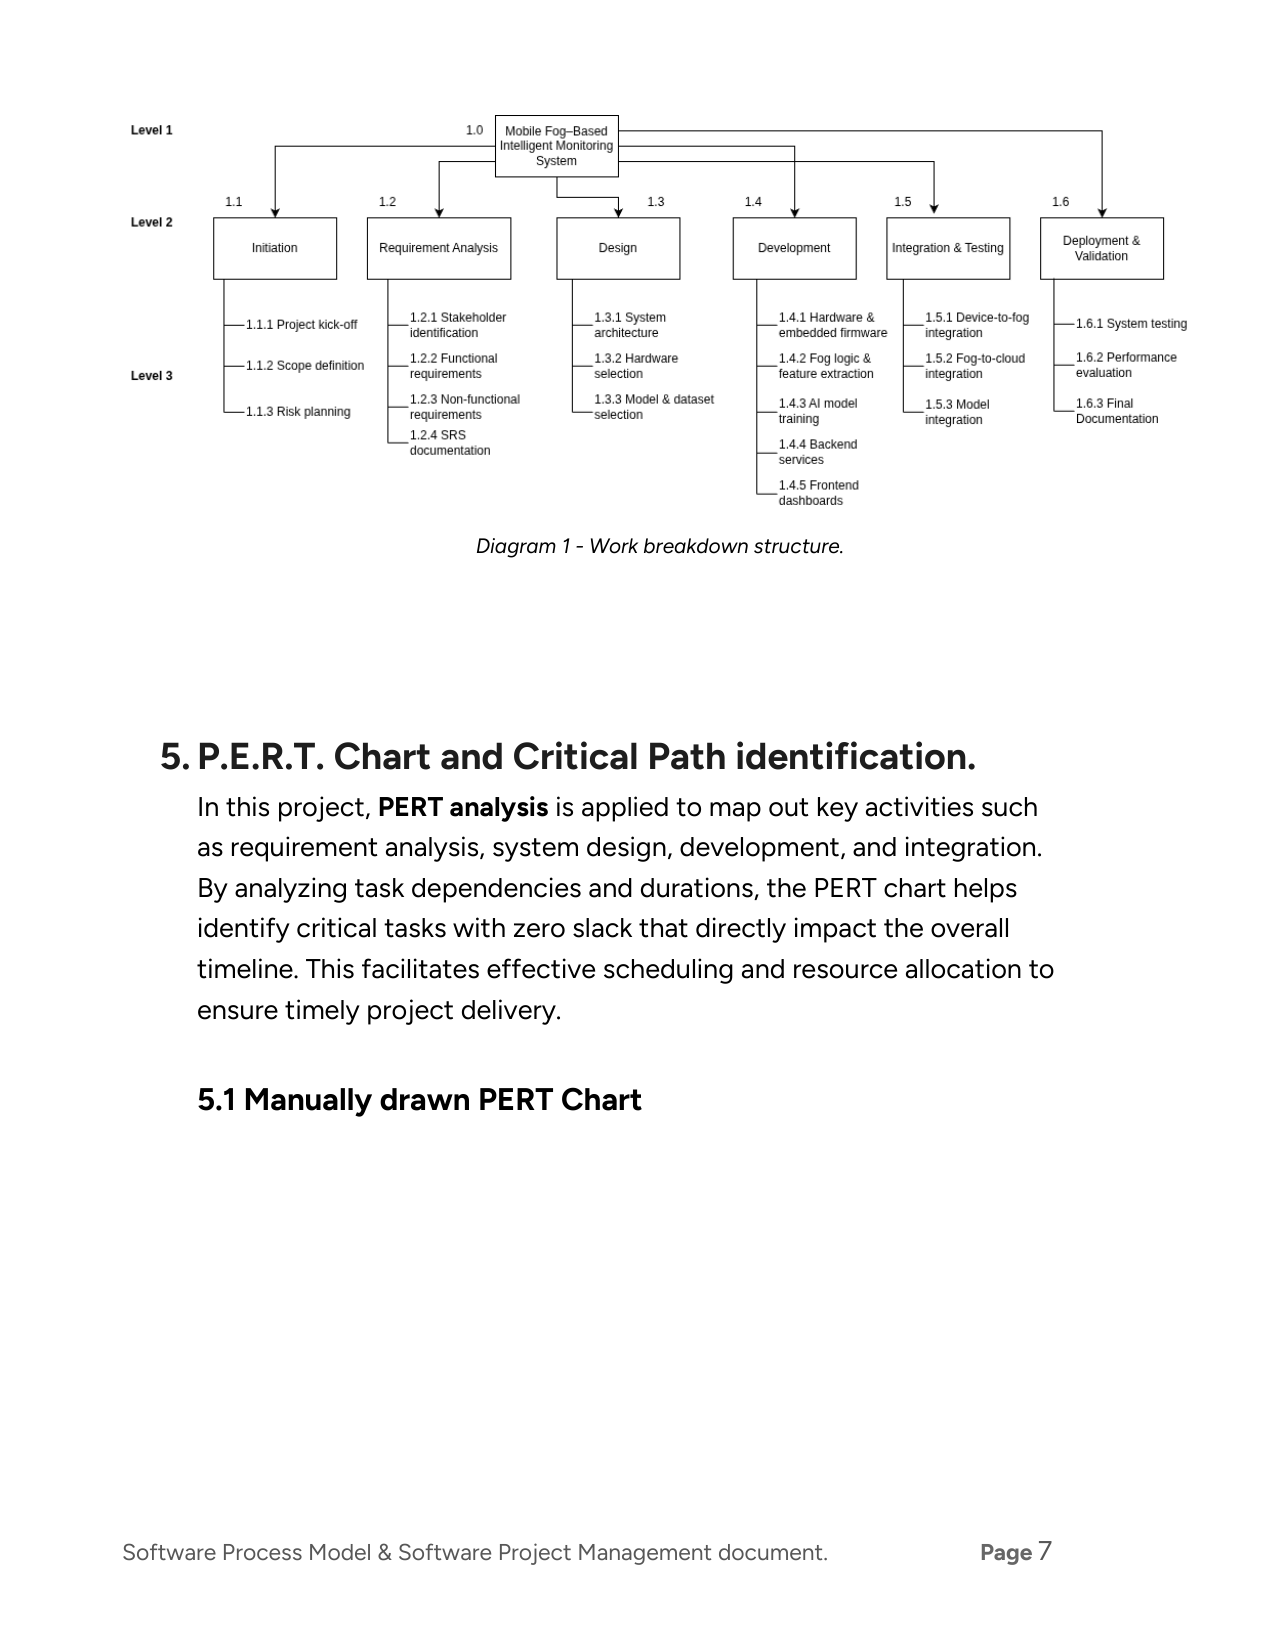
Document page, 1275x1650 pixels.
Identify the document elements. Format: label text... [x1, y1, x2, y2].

subtitle P.E.R.T. Chart and Critical Path identification. [159, 734, 1066, 779]
picture [121, 115, 1200, 509]
text ensure timely project delivery. [197, 993, 1066, 1026]
text identify critical tasks with zero slack that directly impact the overall timeline. This facilitates effective scheduling and resource allocation to [197, 912, 1066, 985]
text Diagram 1 - Work breakdown structure. [122, 534, 1200, 559]
text In this project, PERT analysis is applied to map out key activities such as requirement analysis, system design, development, and integration. By analyzing task dependencies and durations, the PERT chart helps [197, 790, 1066, 904]
text 5.1 Manually drawn PERT Chart [122, 1081, 1066, 1118]
